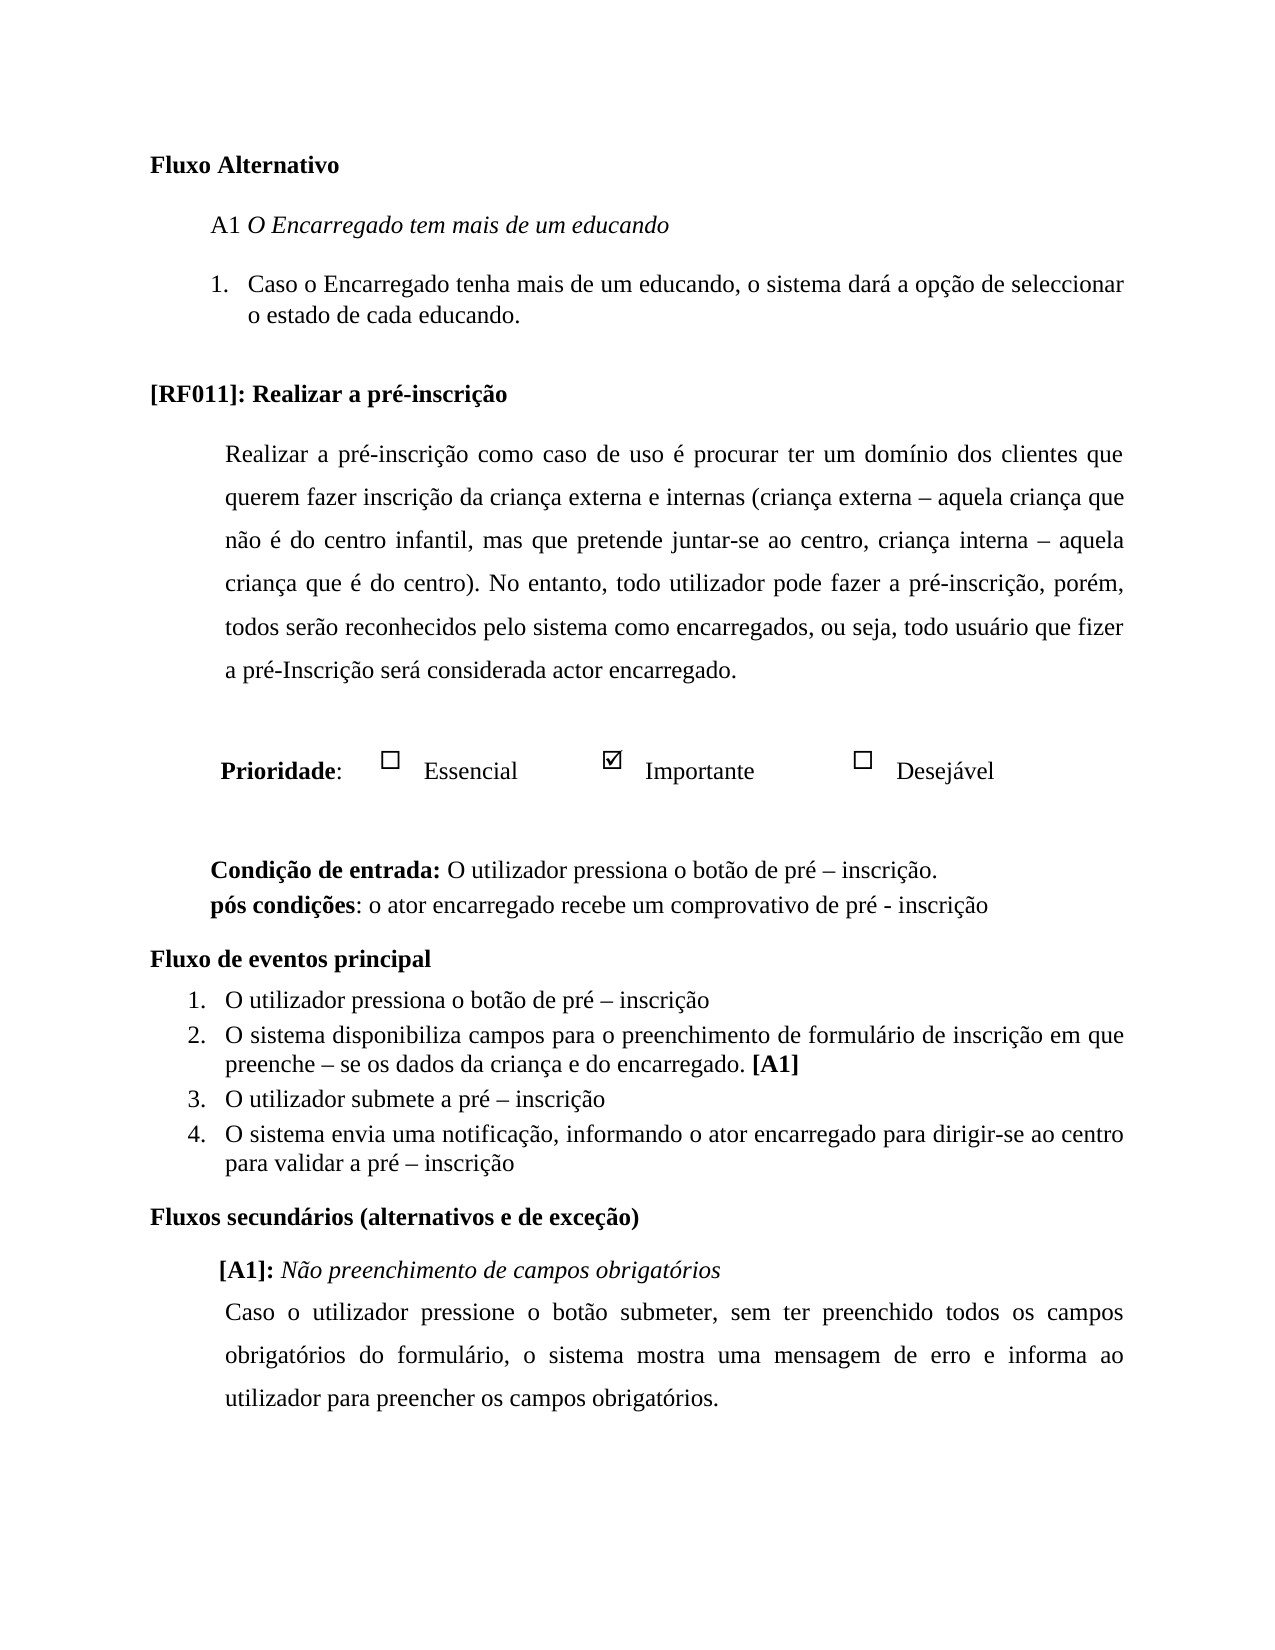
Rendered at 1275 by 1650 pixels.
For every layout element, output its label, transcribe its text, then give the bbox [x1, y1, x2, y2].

list O sistema envia uma notificação, informando o ator encarregado para dirigir-se ao centro para validar a pré – inscrição [187, 1119, 1125, 1177]
text Fluxo de eventos principal [150, 944, 1125, 973]
text [RF011]: Realizar a pré-inscrição [150, 379, 1125, 408]
table_header Essencial [412, 727, 589, 814]
list O utilizador submete a pré – inscrição [187, 1084, 1125, 1113]
text Fluxos secundários (alternativos e de exceção) [150, 1202, 1125, 1230]
text A1 O Encarregado tem mais de um educando [150, 210, 1125, 238]
table_header [840, 727, 885, 814]
list O utilizador pressiona o botão de pré – inscrição [187, 985, 1125, 1014]
table_header Desejável [885, 727, 1029, 814]
list Caso o Encarregado tenha mais de um educando, o sistema dará a opção de seleccionar o estado de cada educando. [210, 269, 1125, 329]
table_header Prioridade: [206, 727, 368, 814]
table_header Importante [634, 727, 840, 814]
text Condição de entrada: O utilizador pressiona o botão de pré – inscrição. [150, 855, 1125, 884]
list O sistema disponibiliza campos para o preenchimento de formulário de inscrição em que preenche – se os dados da criança e do encarregado. [A1] [187, 1020, 1125, 1078]
text [A1]: Não preenchimento de campos obrigatórios [150, 1255, 1125, 1284]
text Caso o utilizador pressione o botão submeter, sem ter preenchido todos os campos obrigatórios do formulário, o sistema mostra uma mensagem de erro e informa ao utilizador para preencher os campos obrigatórios. [225, 1297, 1125, 1412]
table_header [368, 727, 412, 814]
table_header [590, 727, 634, 814]
text pós condições: o ator encarregado recebe um comprovativo de pré - inscrição [210, 890, 1125, 919]
text Fluxo Alternativo [150, 150, 1125, 179]
text Realizar a pré-inscrição como caso de uso é procurar ter um domínio dos clientes que querem fazer inscrição da criança externa e internas (criança externa – aquela criança que não é do centro infantil, mas que pretende juntar-se ao centro, criança interna – aquela criança que é do centro). No entanto, todo utilizador pode fazer a pré-inscrição, porém, todos serão reconhecidos pelo sistema como encarregados, ou seja, todo usuário que fizer a pré-Inscrição será considerada actor encarregado. [225, 439, 1125, 683]
